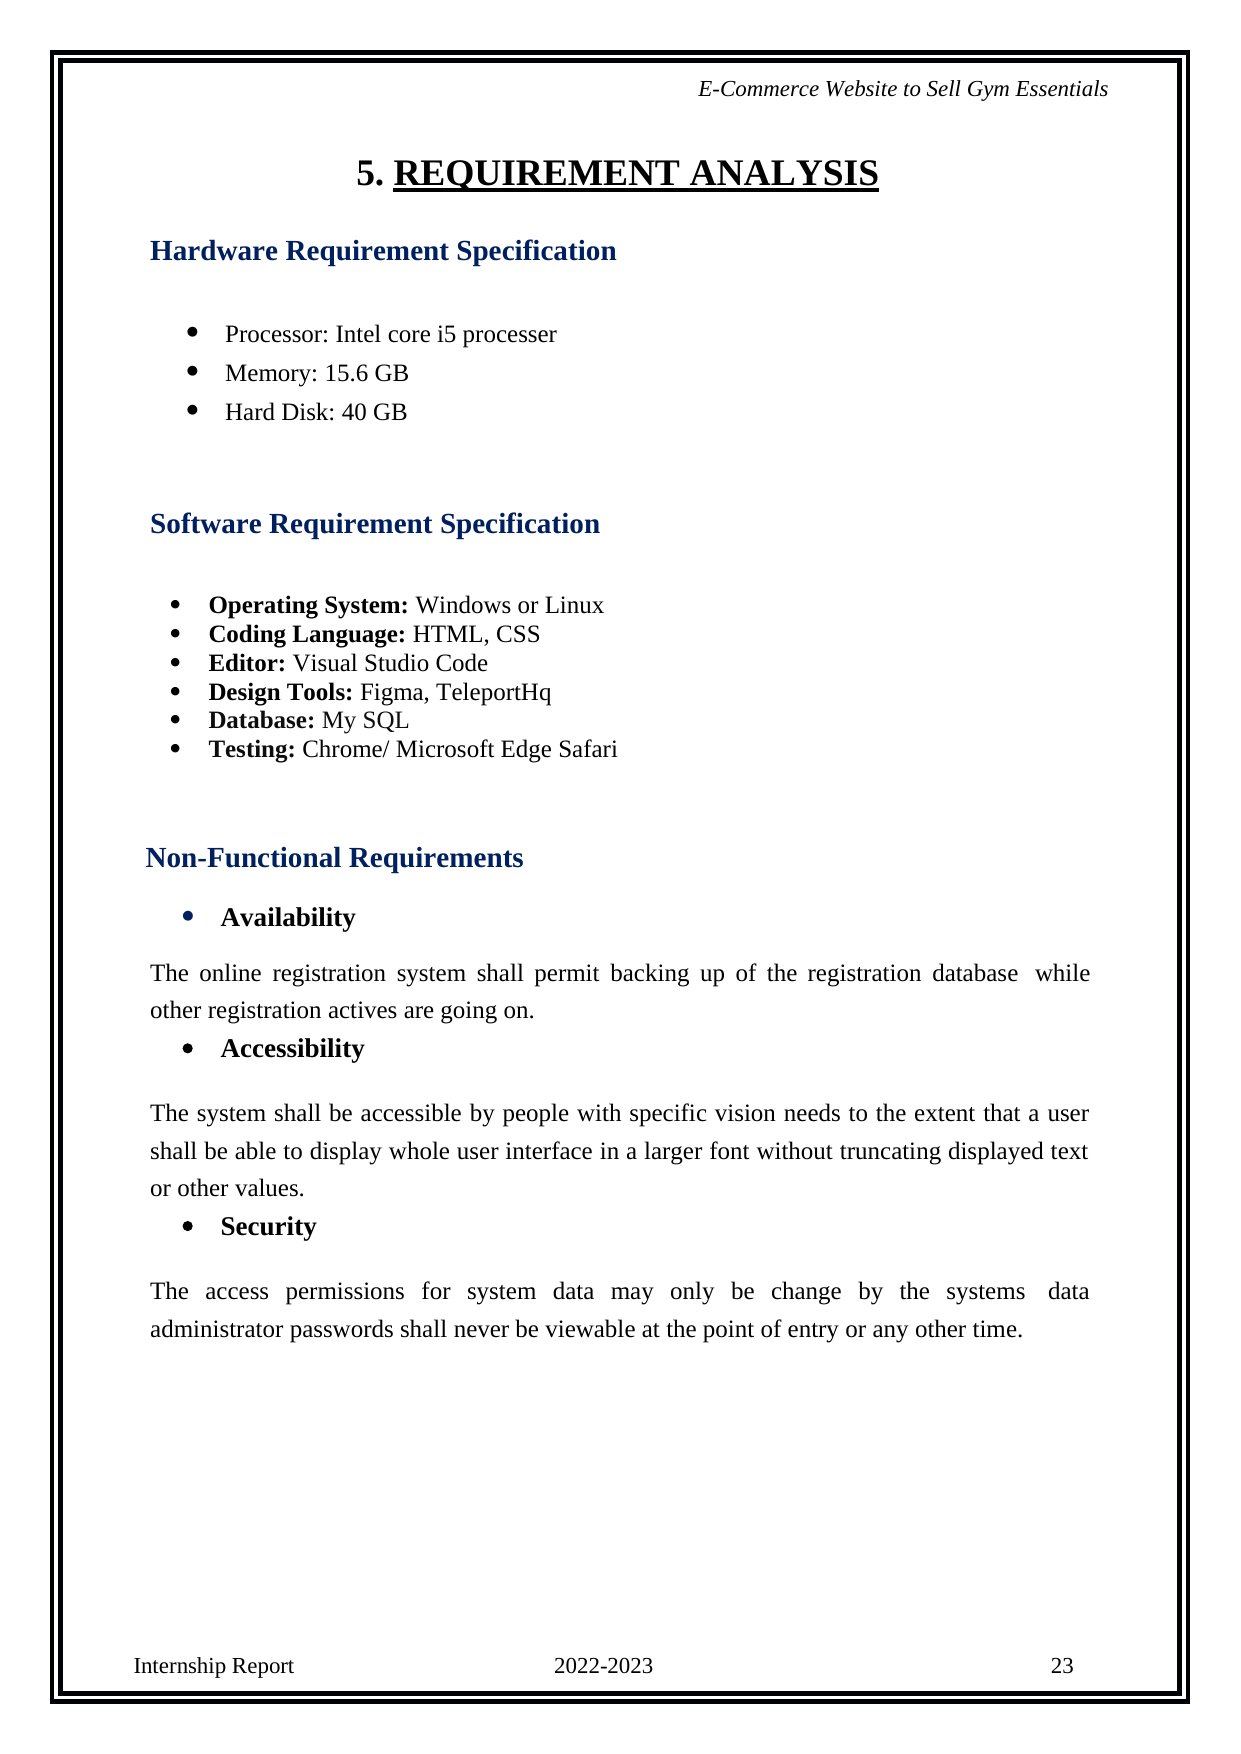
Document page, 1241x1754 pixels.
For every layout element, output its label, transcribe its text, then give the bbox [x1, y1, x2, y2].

text The access permissions for system data may only be change by the systems data administrator passwords shall never be viewable at the point of entry or any other time. [150, 1276, 1090, 1342]
subtitle Software Requirement Specification [150, 506, 1113, 539]
subtitle Memory: 15.6 GB [187, 358, 1113, 387]
list Accessibility [183, 1032, 1090, 1064]
list Security [183, 1210, 1090, 1242]
list Design Tools: Figma, TeleportHq [171, 677, 1113, 705]
text 5. REQUIREMENT ANALYSIS [356, 151, 1113, 194]
list Coding Language: HTML, CSS [171, 619, 1113, 648]
list Operating System: Windows or Linux [171, 590, 1113, 619]
list Database: My SQL [171, 705, 1113, 734]
subtitle Non-Functional Requirements [145, 840, 1113, 874]
subtitle Hard Disk: 40 GB [187, 397, 1113, 426]
list Testing: Chrome/ Microsoft Edge Safari [171, 734, 1113, 763]
subtitle Hardware Requirement Specification [150, 233, 1113, 267]
text The online registration system shall permit backing up of the registration database while other registration actives are going on. [150, 958, 1090, 1024]
list Editor: Visual Studio Code [171, 648, 1113, 676]
text The system shall be accessible by people with specific vision needs to the extent that a user shall be able to display whole user interface in a larger font without truncating displayed text or other values. [150, 1098, 1090, 1202]
subtitle Processor: Intel core i5 processer [187, 319, 1113, 348]
subtitle Availability [183, 901, 1113, 932]
